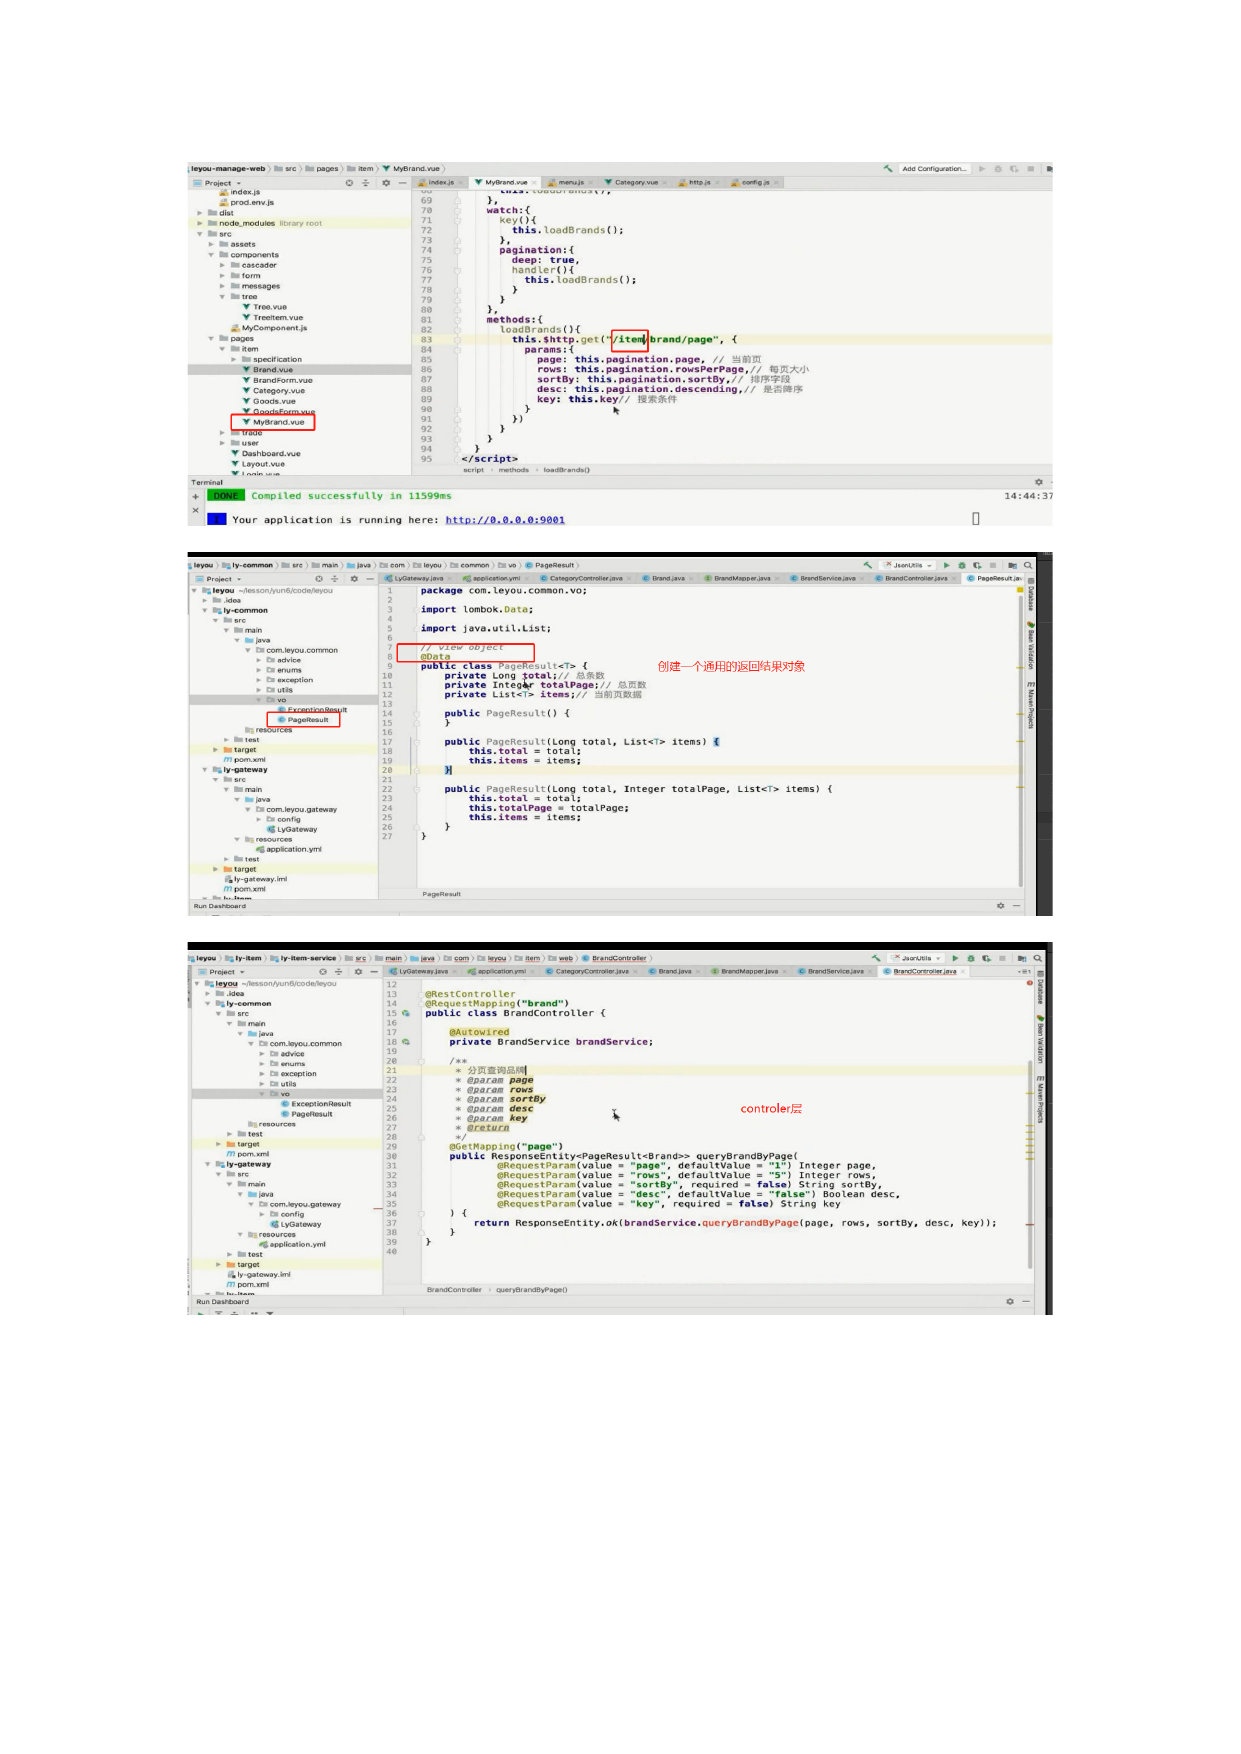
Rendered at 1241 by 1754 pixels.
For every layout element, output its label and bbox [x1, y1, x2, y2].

picture [187, 162, 1053, 526]
picture [187, 942, 1053, 1315]
picture [187, 552, 1053, 916]
